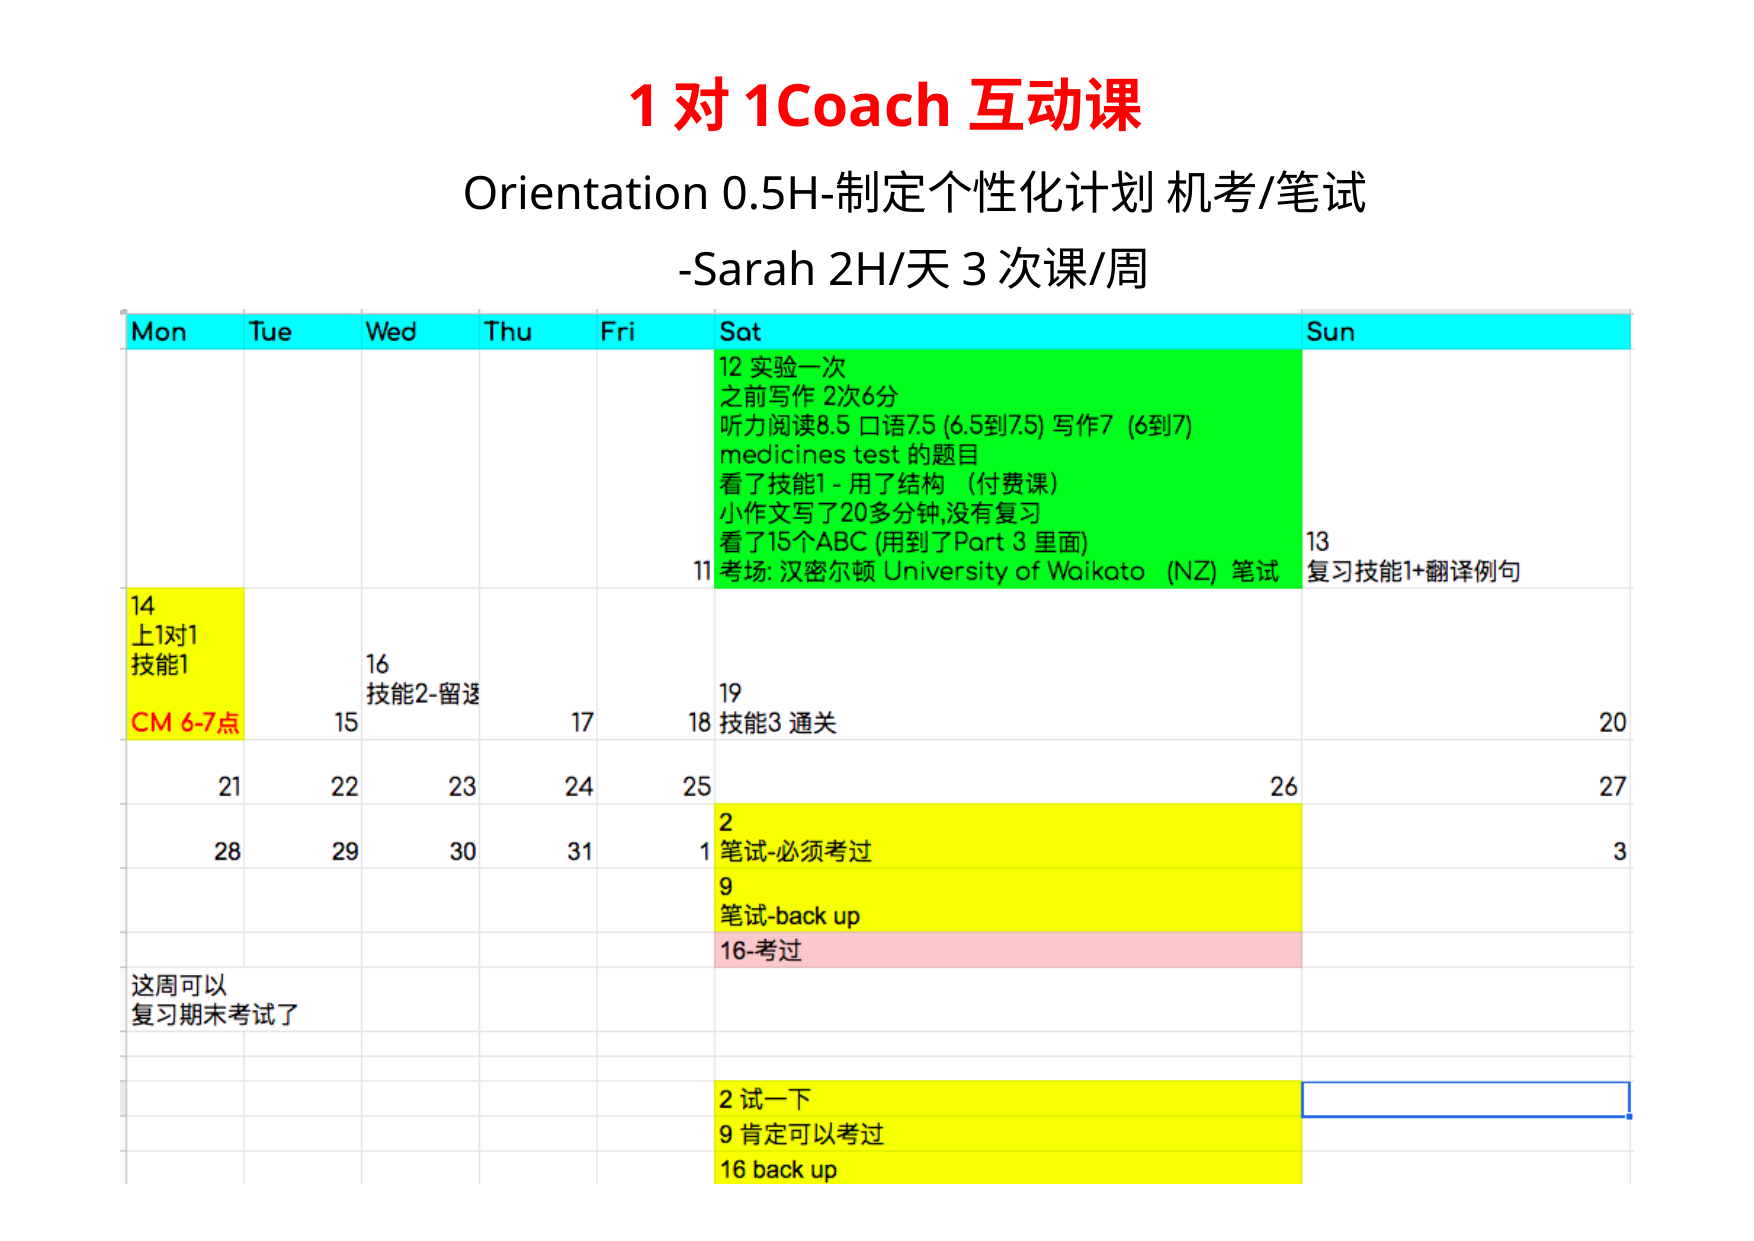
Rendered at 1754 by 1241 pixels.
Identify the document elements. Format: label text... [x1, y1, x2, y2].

text -Sarah 2H/天 3次课/周 [90, 233, 1739, 299]
subtitle 1对1Coach 互动课 [15, 59, 1739, 144]
text Orientation 0.5H-制定个性化计划 机考/笔试 [90, 156, 1739, 223]
picture [120, 309, 1634, 1184]
